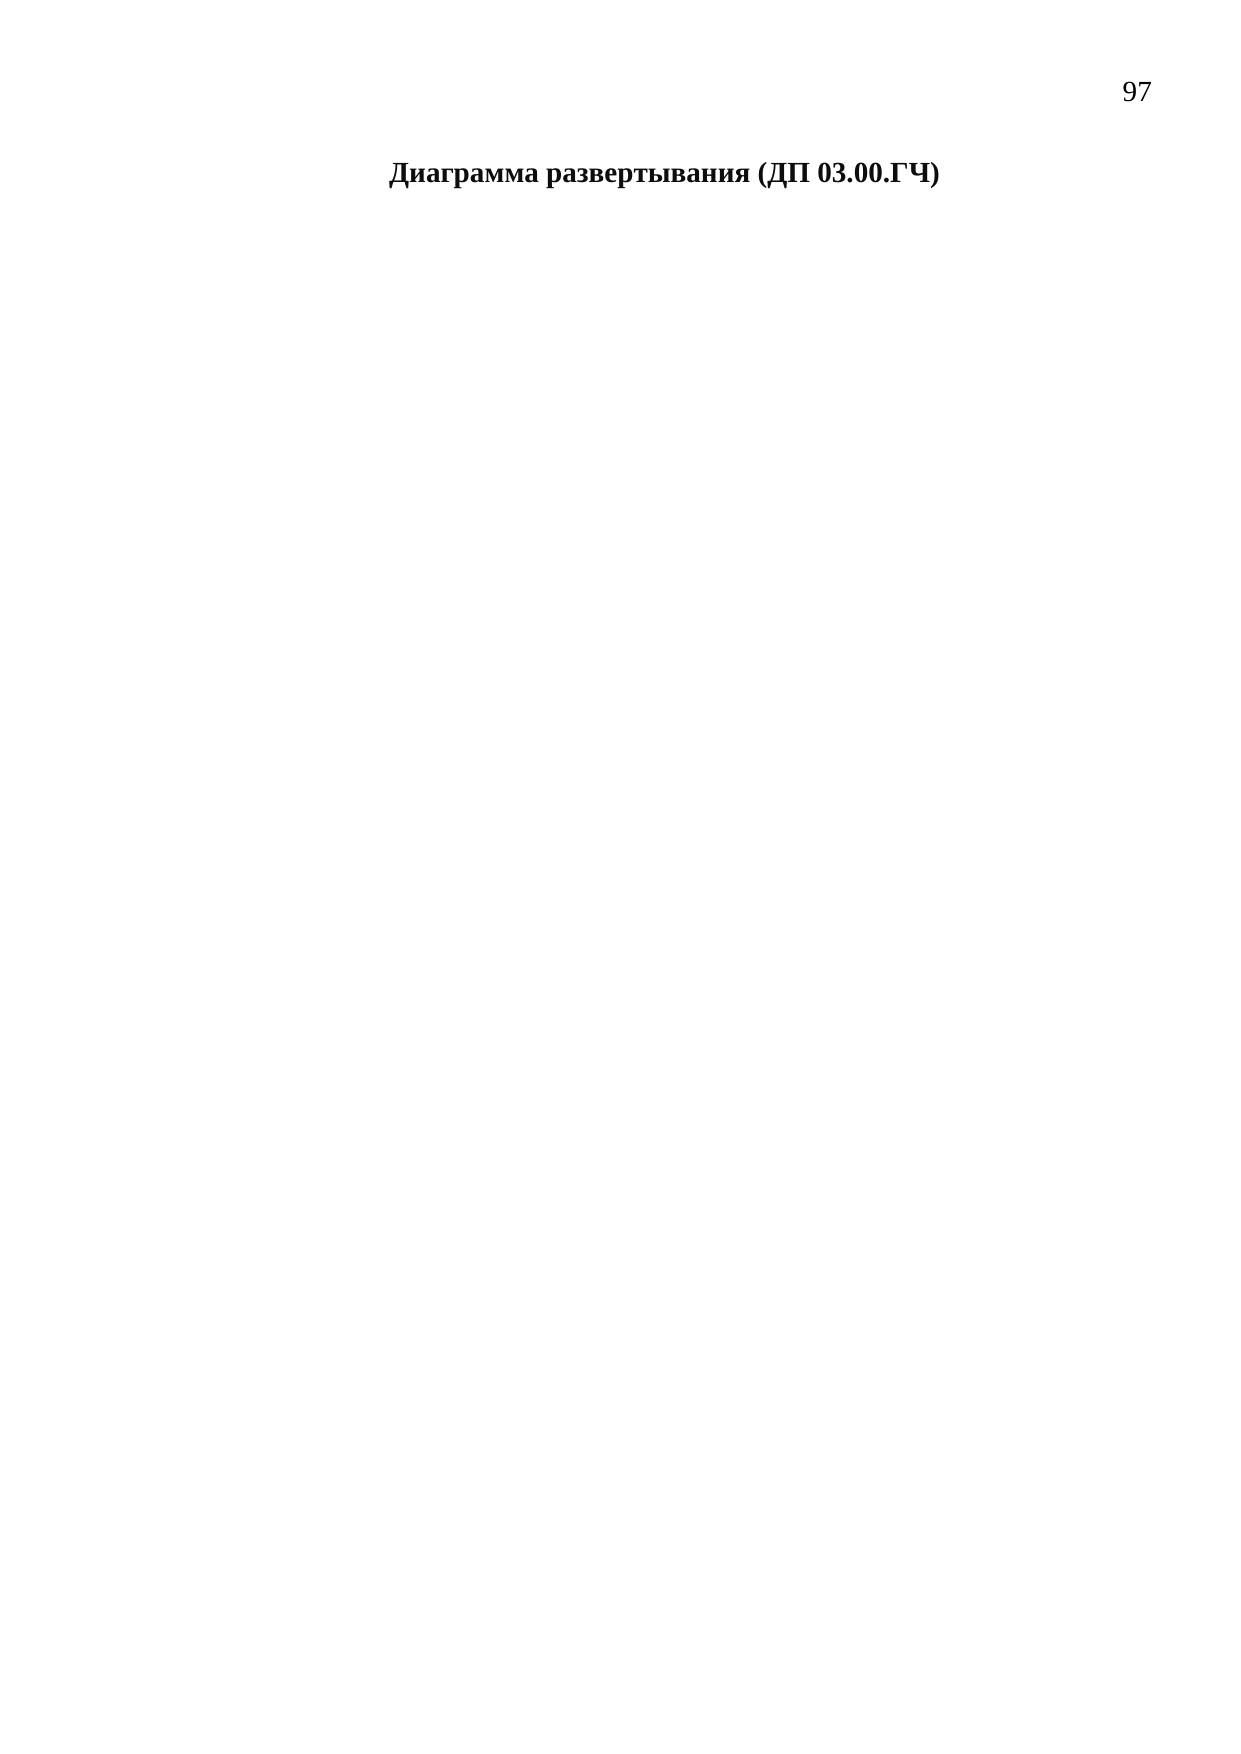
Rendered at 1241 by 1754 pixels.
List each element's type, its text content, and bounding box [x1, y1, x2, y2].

text Диаграмма развертывания (ДП 03.00.ГЧ) [177, 156, 1152, 189]
